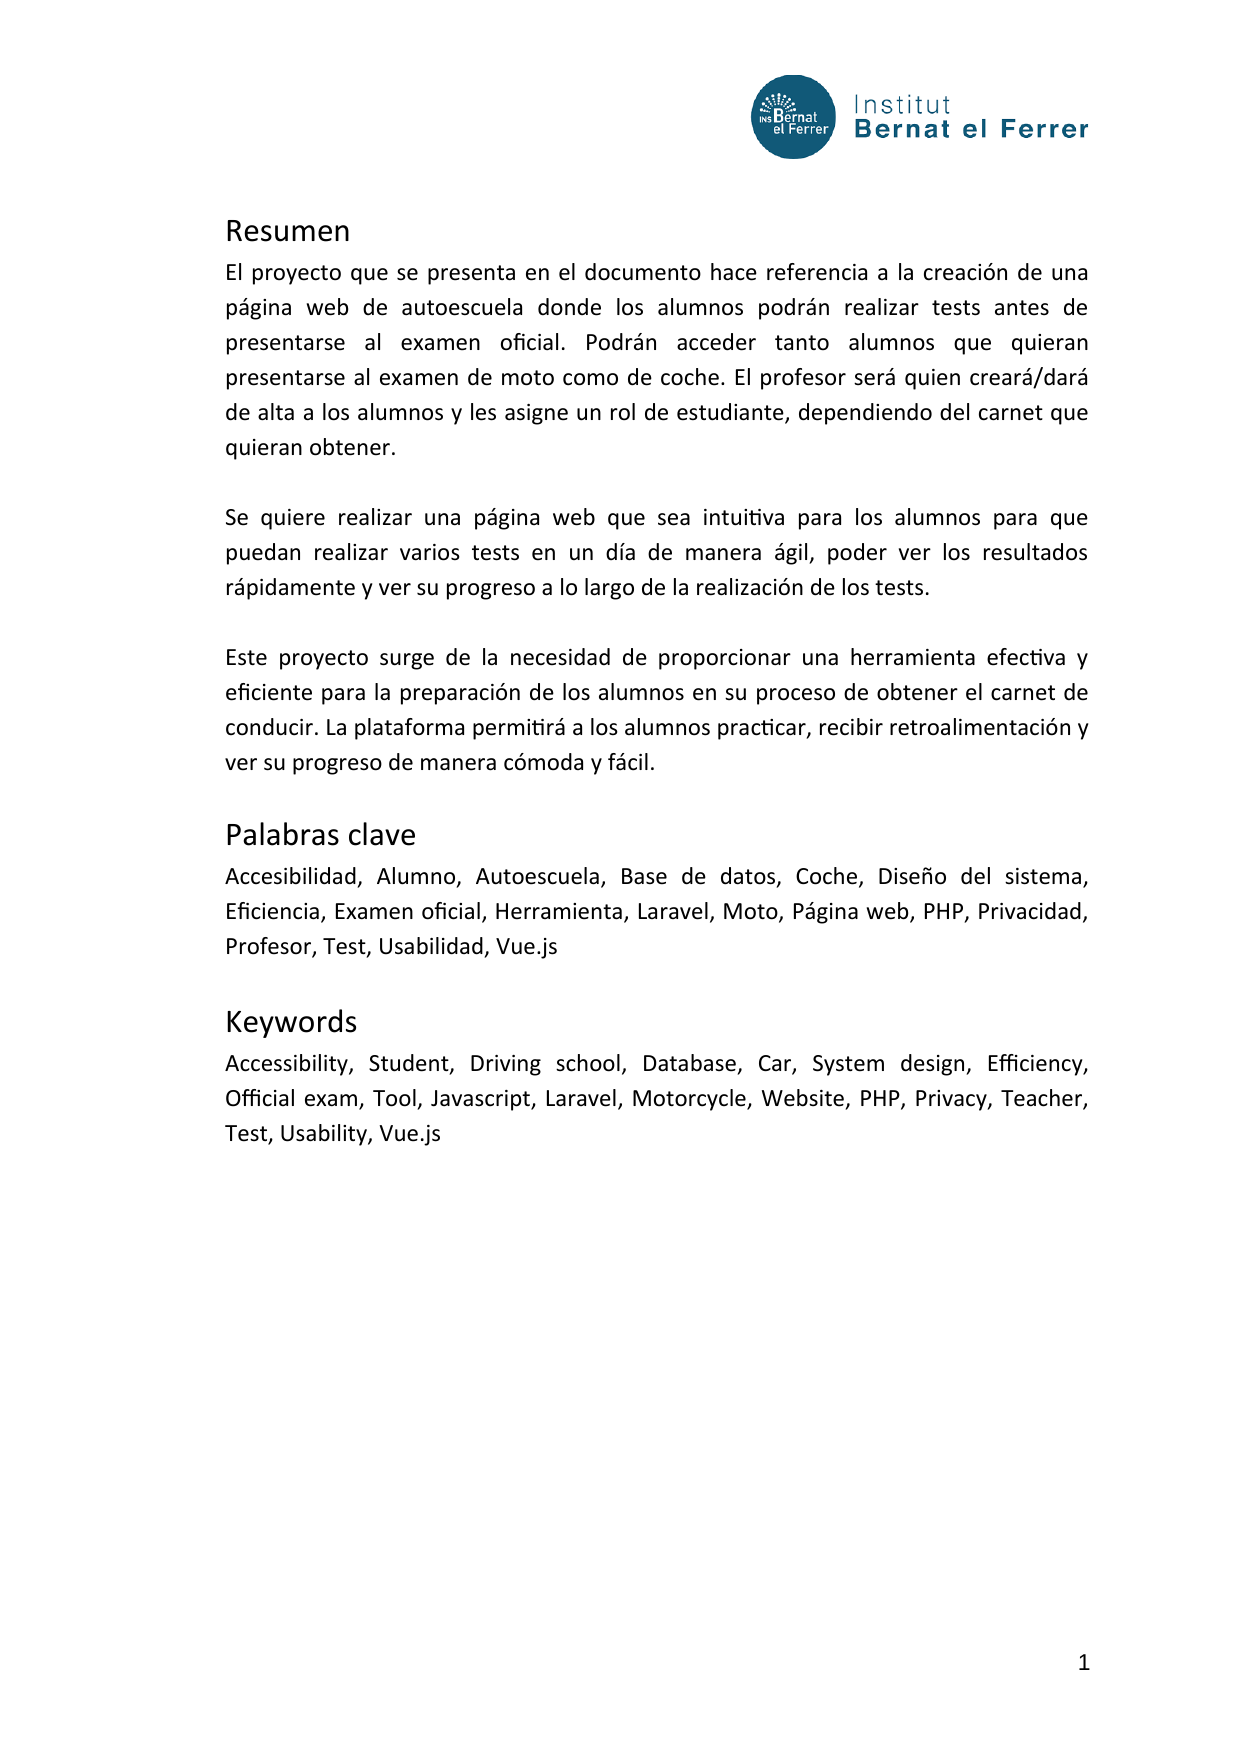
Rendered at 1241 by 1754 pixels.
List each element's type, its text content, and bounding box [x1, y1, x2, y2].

text Accesibilidad, Alumno, Autoescuela, Base de datos, Coche, Diseño del sistema, Eficiencia, Examen oficial, Herramienta, Laravel, Moto, Página web, PHP, Privacidad, Profesor, Test, Usabilidad, Vue.js [225, 860, 1090, 961]
text Palabras clave [150, 813, 1090, 854]
text Keywords [150, 1000, 1090, 1041]
text El proyecto que se presenta en el documento hace referencia a la creación de una página web de autoescuela donde los alumnos podrán realizar tests antes de presentarse al examen oficial. Podrán acceder tanto alumnos que quieran presentarse al examen de moto como de coche. El profesor será quien creará/dará de alta a los alumnos y les asigne un rol de estudiante, dependiendo del carnet que quieran obtener. [225, 256, 1090, 462]
text Este proyecto surge de la necesidad de proporcionar una herramienta efectiva y eficiente para la preparación de los alumnos en su proceso de obtener el carnet de conducir. La plataforma permitirá a los alumnos practicar, recibir retroalimentación y ver su progreso de manera cómoda y fácil. [225, 641, 1090, 777]
text Resumen [150, 209, 1090, 250]
text Se quiere realizar una página web que sea intuitiva para los alumnos para que puedan realizar varios tests en un día de manera ágil, poder ver los resultados rápidamente y ver su progreso a lo largo de la realización de los tests. [225, 501, 1090, 602]
picture [750, 75, 1089, 159]
text Accessibility, Student, Driving school, Database, Car, System design, Efficiency, Official exam, Tool, Javascript, Laravel, Motorcycle, Website, PHP, Privacy, Teacher, Test, Usability, Vue.js [225, 1047, 1090, 1147]
